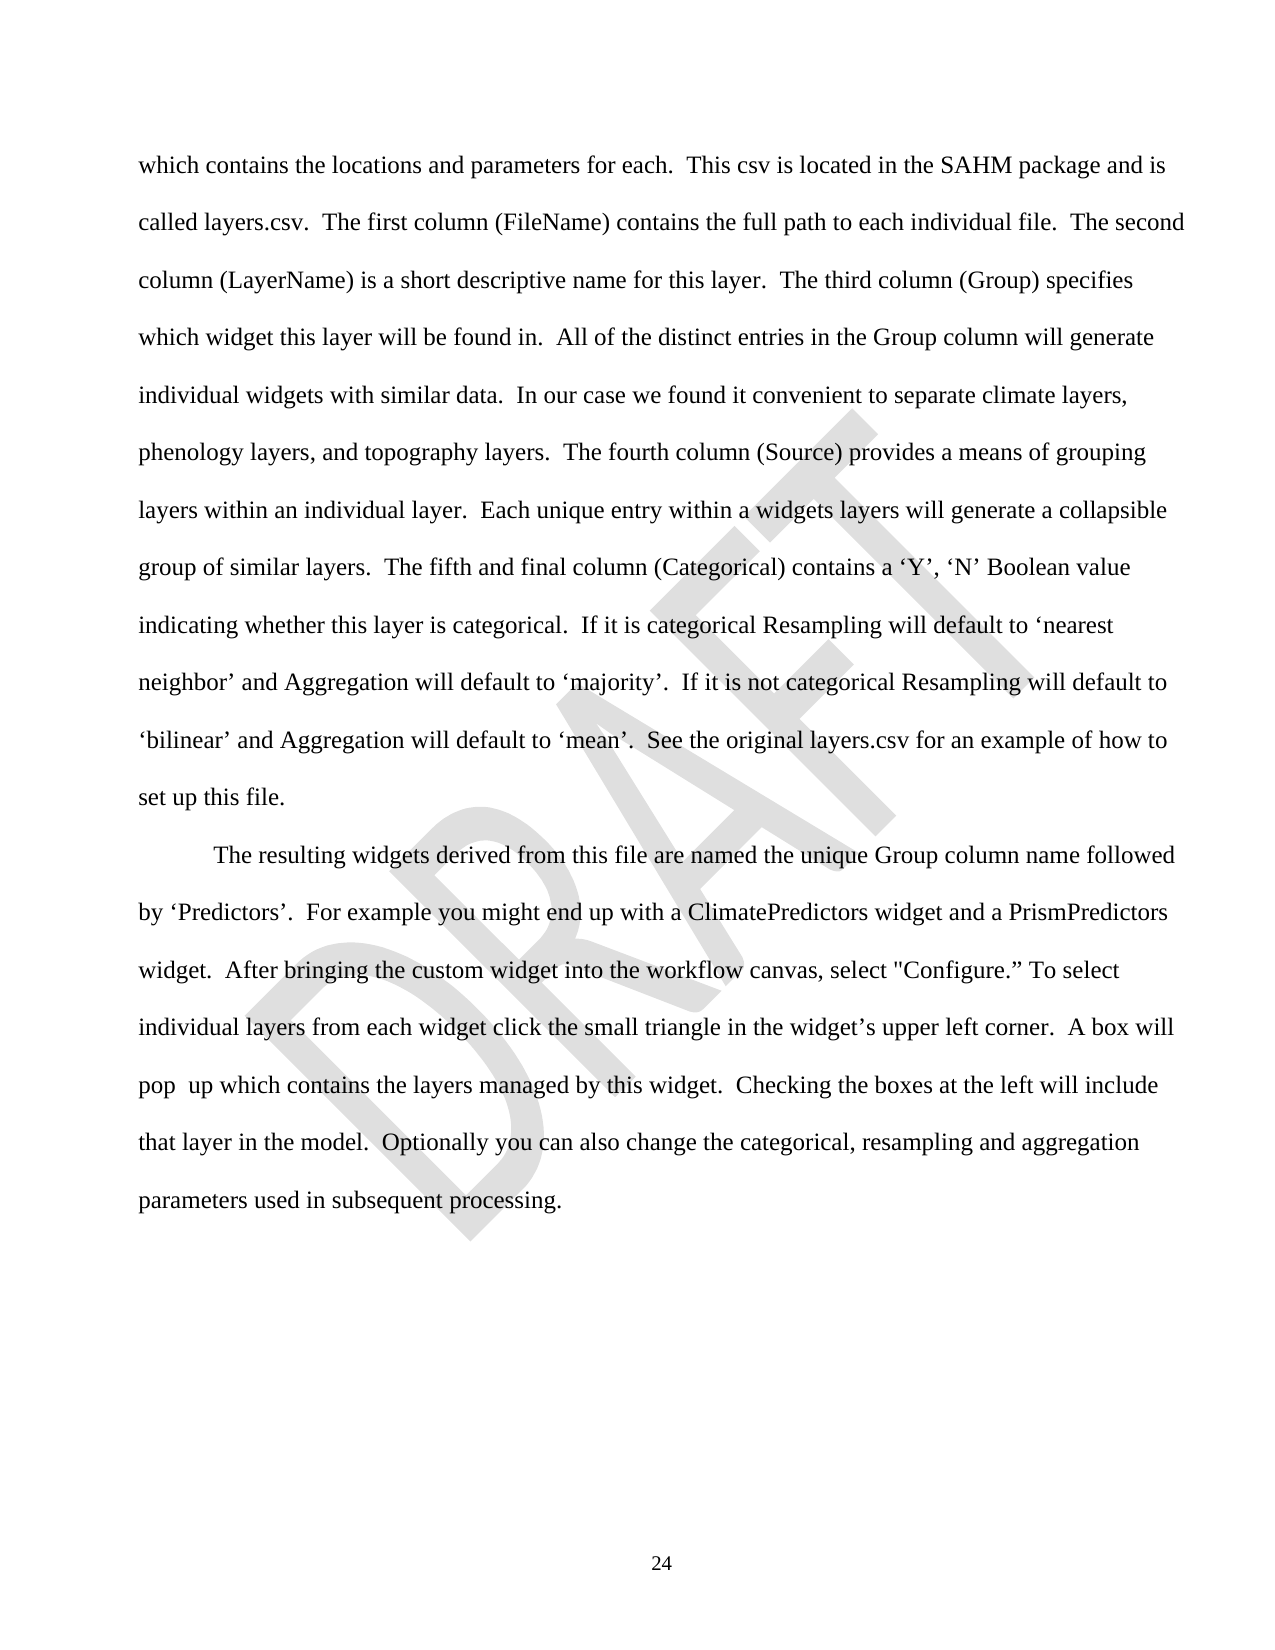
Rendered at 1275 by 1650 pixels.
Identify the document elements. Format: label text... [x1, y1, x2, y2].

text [138, 150, 1185, 811]
text The resulting widgets derived from this file are named the unique Group column name followed by ‘Predictors’. For example you might end up with a ClimatePredictors widget and a PrismPredictors widget. After bringing the custom widget into the workflow canvas, select "Configure.” To select individual layers from each widget click the small triangle in the widget’s upper left corner. A box will pop up which contains the layers managed by this widget. Checking the boxes at the left will include that layer in the model. Optionally you can also change the categorical, resampling and aggregation parameters used in subsequent processing. [138, 840, 1185, 1214]
